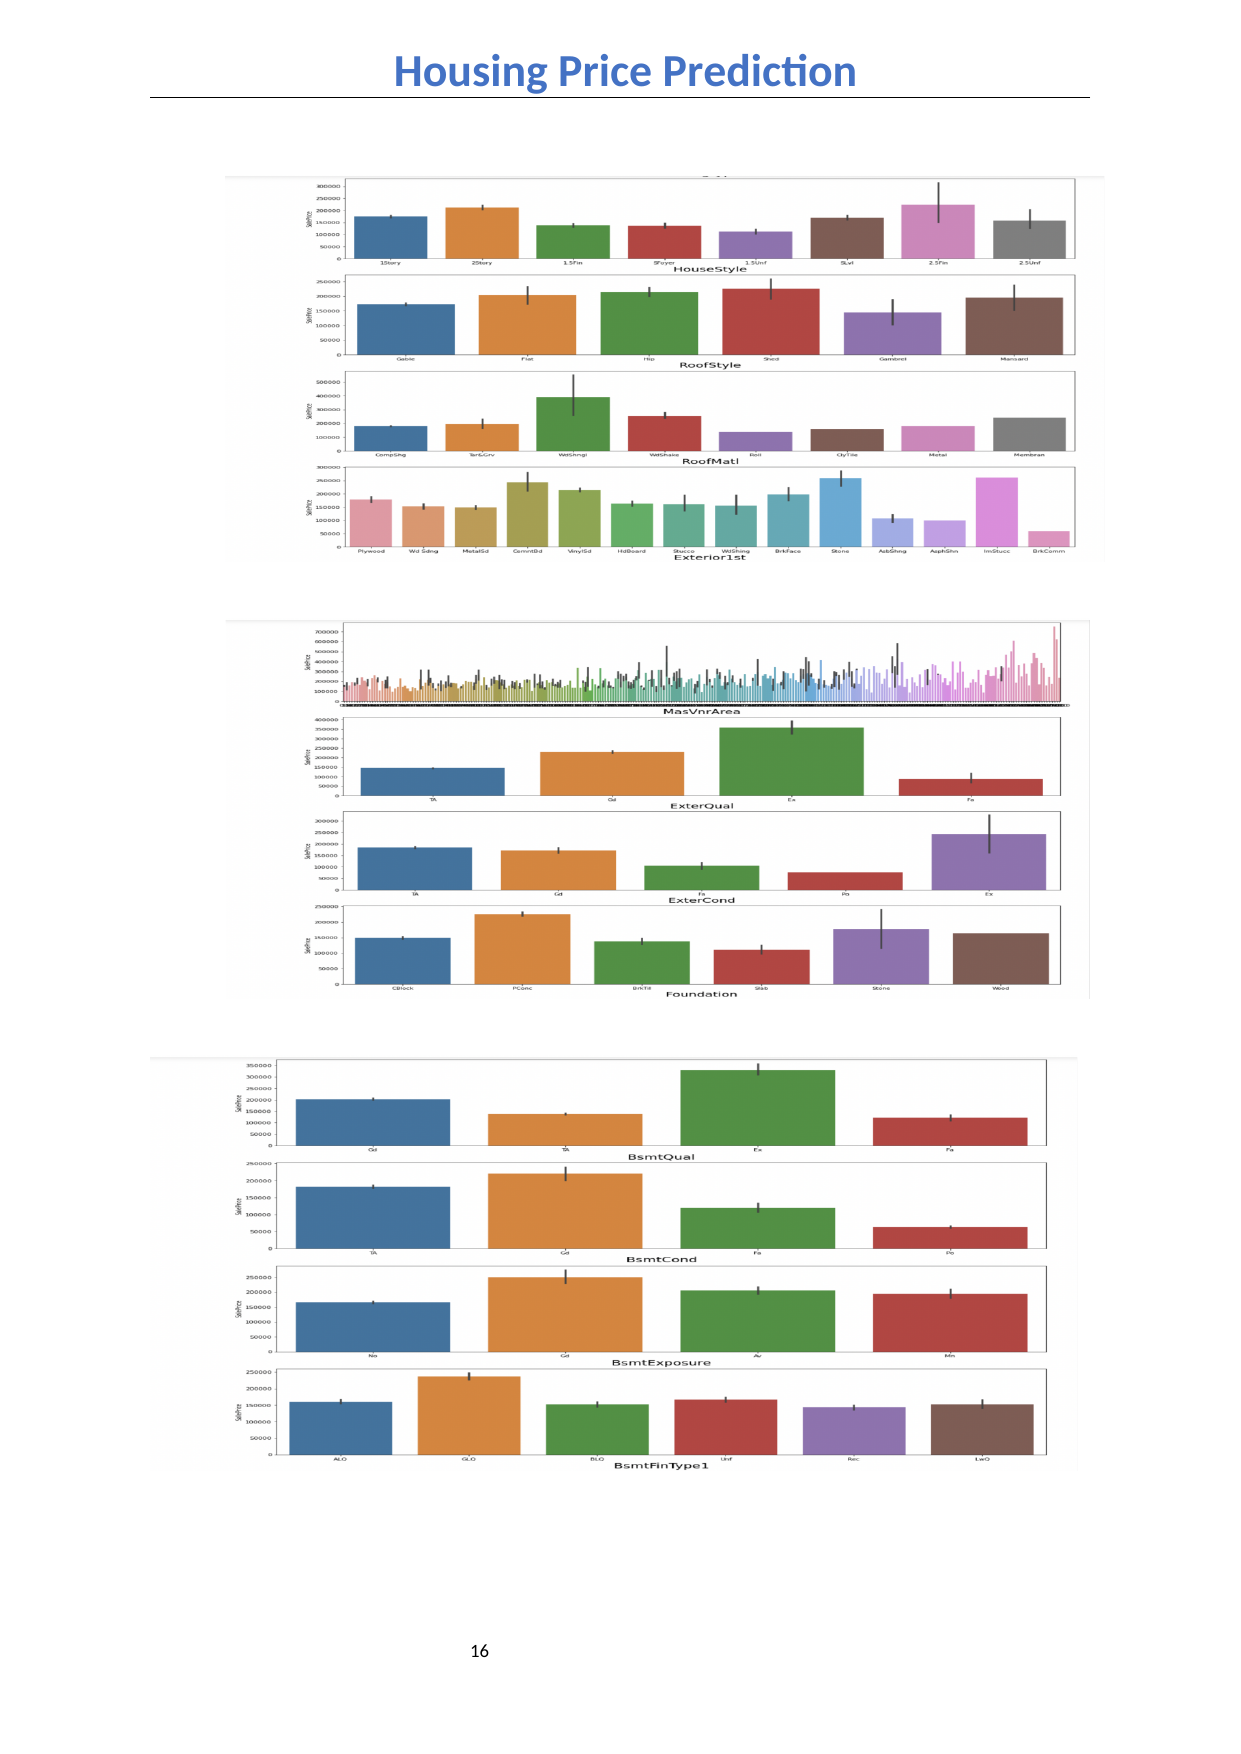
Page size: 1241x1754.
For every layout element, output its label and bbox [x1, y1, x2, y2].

picture [225, 175, 1105, 562]
picture [225, 618, 1090, 999]
picture [150, 1055, 1078, 1471]
